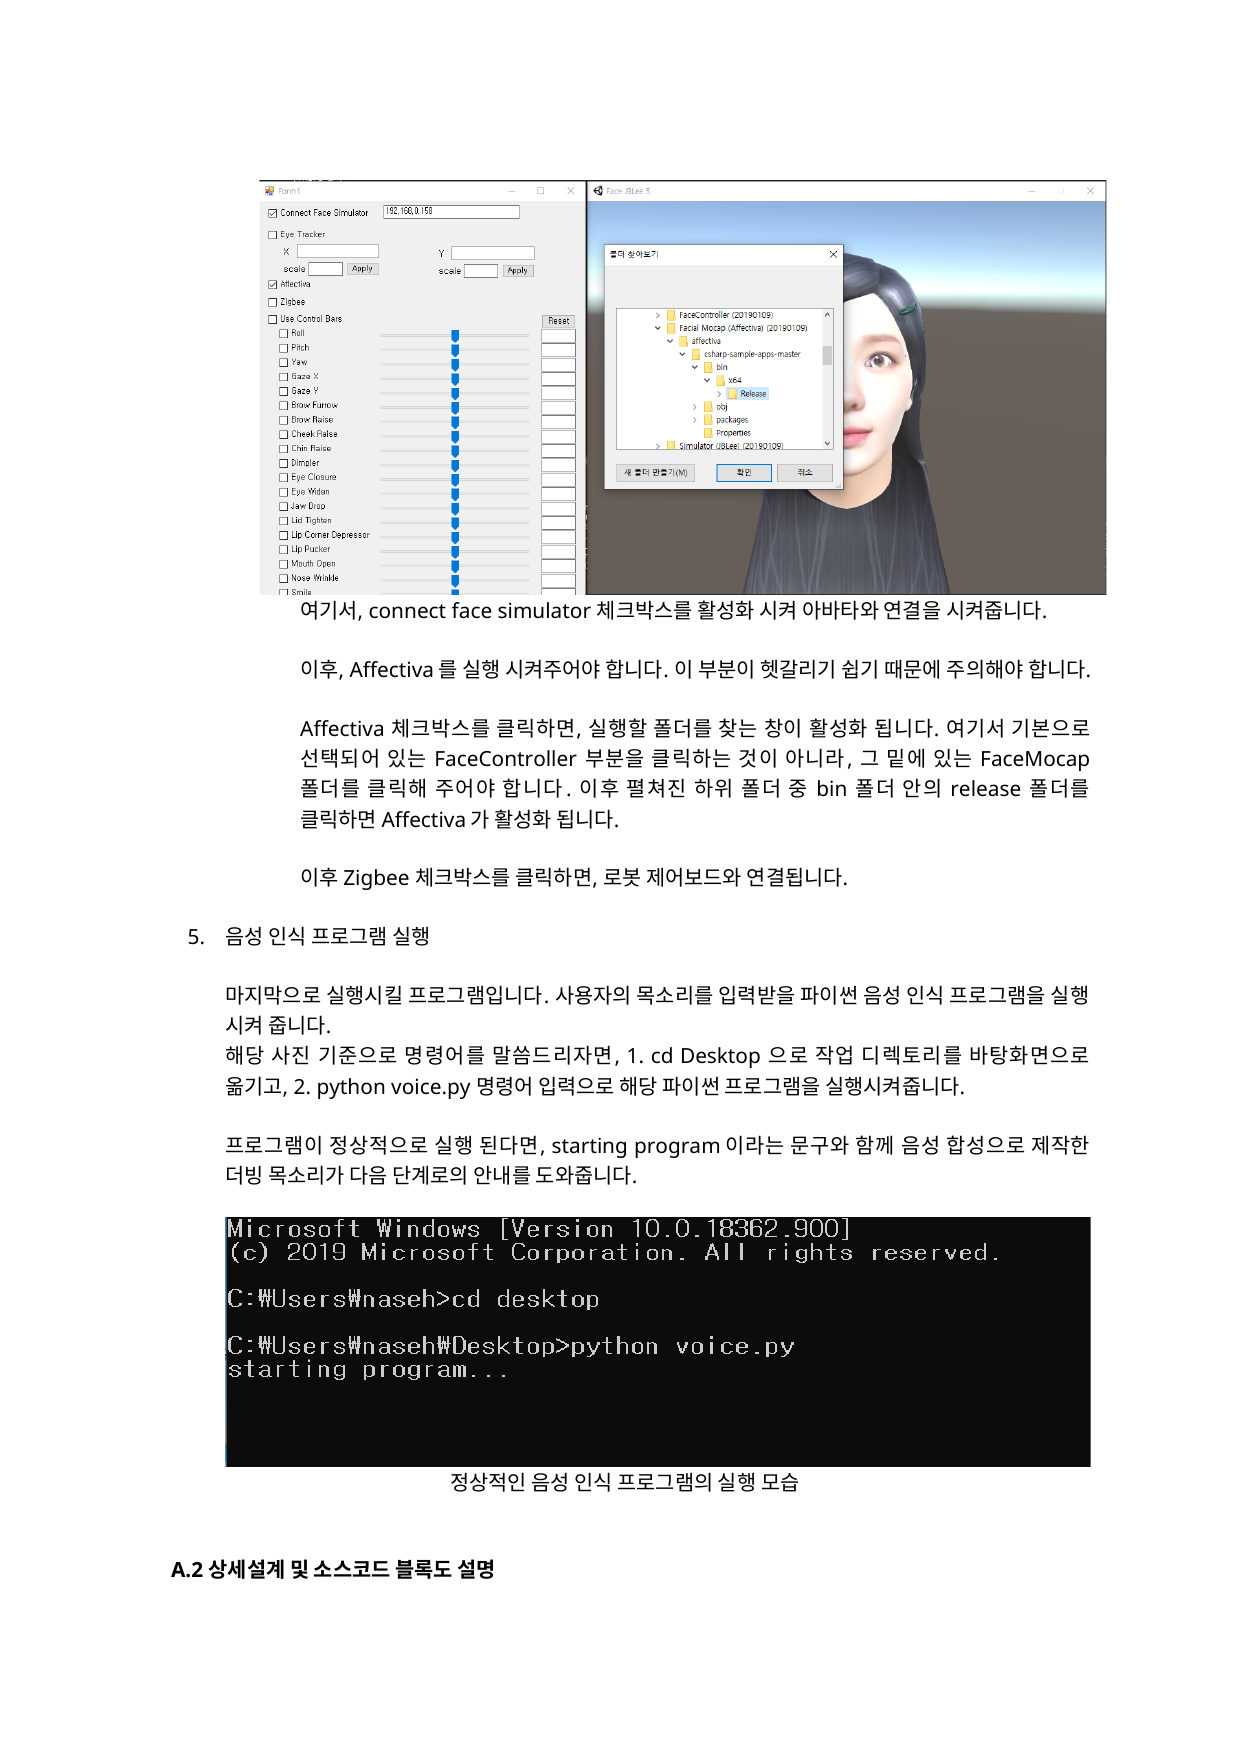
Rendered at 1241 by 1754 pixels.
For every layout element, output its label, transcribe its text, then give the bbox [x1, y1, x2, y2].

picture [259, 180, 1107, 595]
picture [225, 1217, 1091, 1467]
text 마지막으로 실행시킬 프로그램입니다. 사용자의 목소리를 입력받을 파이썬 음성 인식 프로그램을 실행 시켜 줍니다. [225, 979, 1090, 1040]
text 이후, Affectiva를 실행 시켜주어야 합니다. 이 부분이 헷갈리기 쉽기 때문에 주의해야 합니다. [225, 653, 1090, 683]
text A.2 상세설계 및 소스코드 블록도 설명 [171, 1554, 1090, 1584]
text 이후 Zigbee 체크박스를 클릭하면, 로봇 제어보드와 연결됩니다. [300, 862, 1090, 892]
text 프로그램이 정상적으로 실행 된다면, starting program이라는 문구와 함께 음성 합성으로 제작한 더빙 목소리가 다음 단계로의 안내를 도와줍니다. [225, 1129, 1090, 1189]
list 음성 인식 프로그램 실행 [187, 920, 1090, 951]
text Affectiva 체크박스를 클릭하면, 실행할 폴더를 찾는 창이 활성화 됩니다. 여기서 기본으로 선택되어 있는 FaceController 부분을 클릭하는 것이 아니라, 그 밑에 있는 FaceMocap 폴더를 클릭해 주어야 합니다. 이후 펼쳐진 하위 폴더 중 bin 폴더 안의 release 폴더를 클릭하면 Affectiva가 활성화 됩니다. [300, 712, 1090, 833]
text 해당 사진 기준으로 명령어를 말씀드리자면, 1. cd Desktop 으로 작업 디렉토리를 바탕화면으로 옮기고, 2. python voice.py 명령어 입력으로 해당 파이썬 프로그램을 실행시켜줍니다. [225, 1040, 1090, 1100]
text 정상적인 음성 인식 프로그램의 실행 모습 [225, 1467, 1090, 1497]
